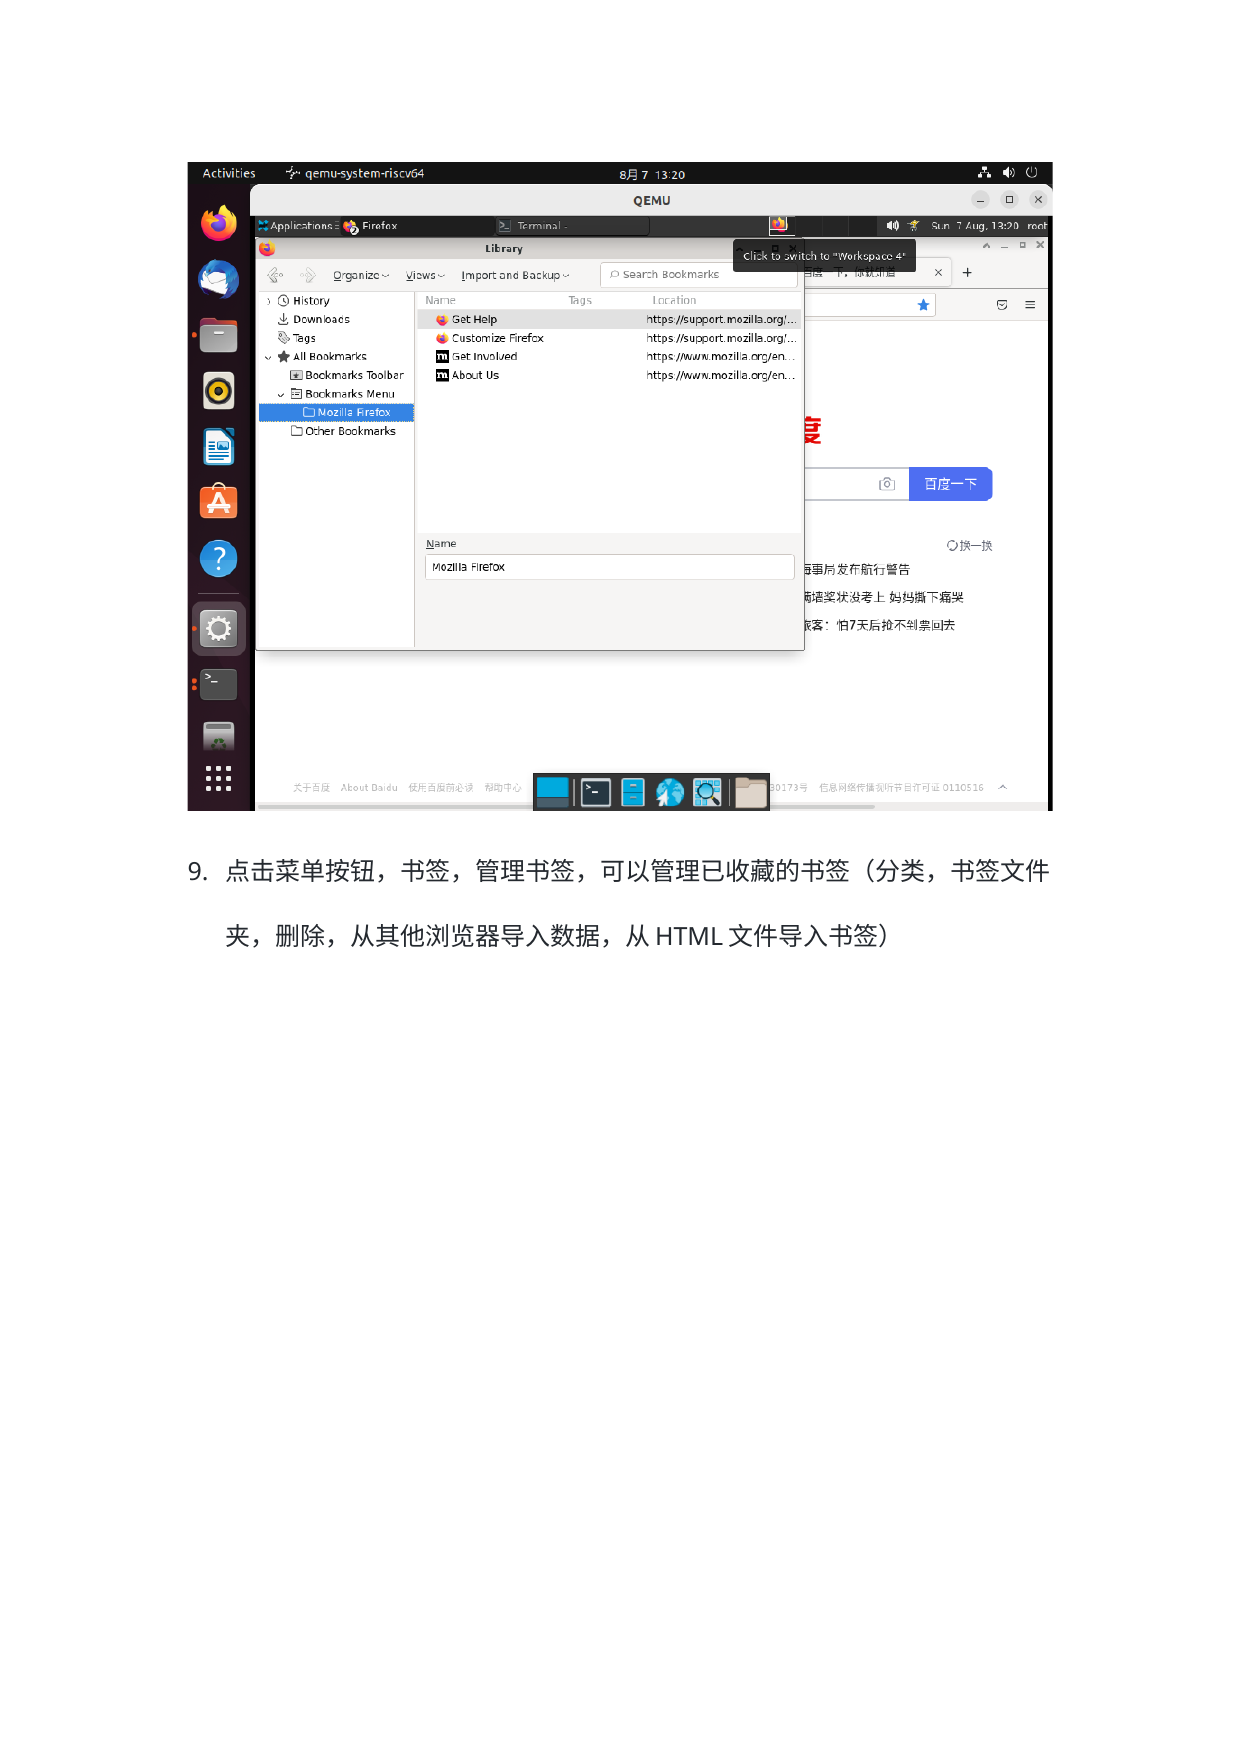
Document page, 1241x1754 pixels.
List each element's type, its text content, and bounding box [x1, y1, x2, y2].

list 点击菜单按钮，书签，管理书签，可以管理已收藏的书签（分类，书签文件夹，删除，从其他浏览器导入数据，从HTML文件导入书签） [187, 837, 1053, 967]
picture [187, 162, 1053, 811]
